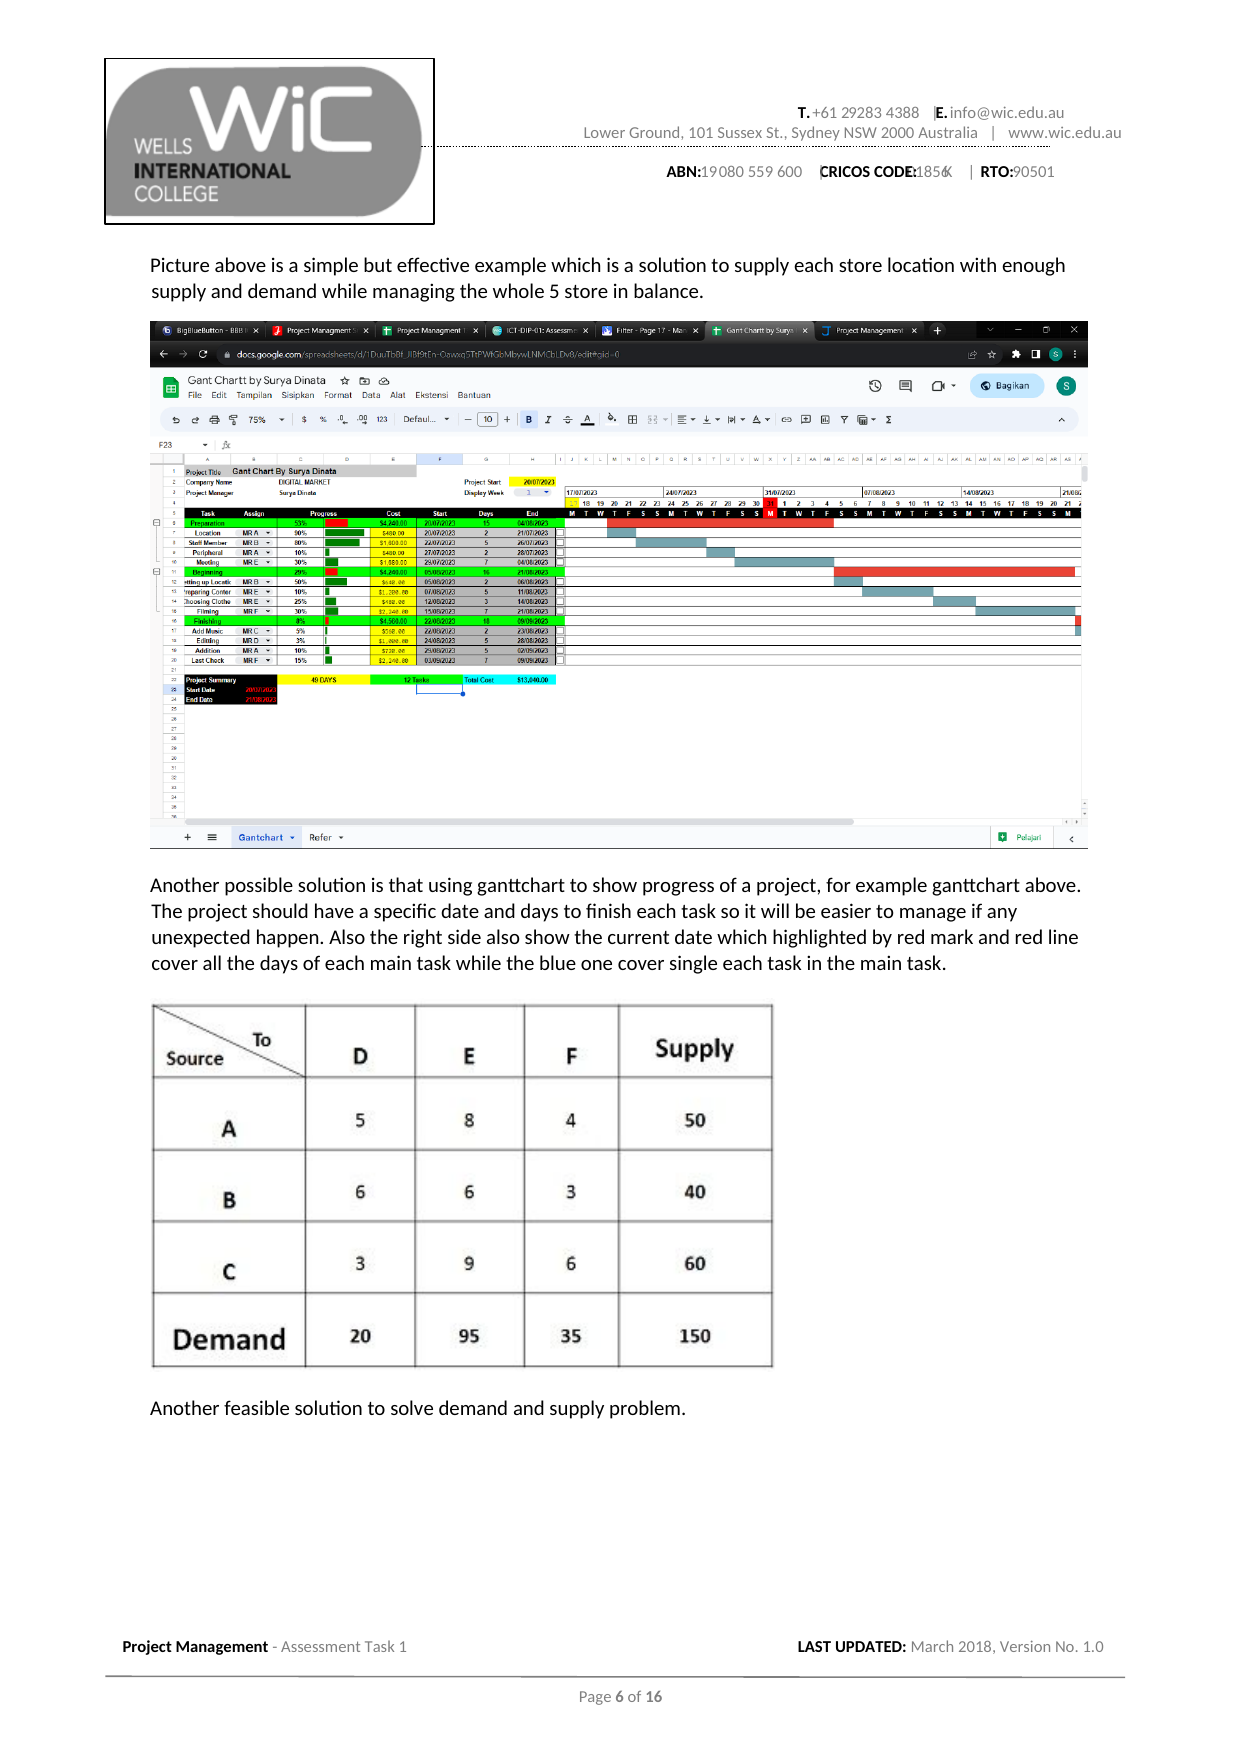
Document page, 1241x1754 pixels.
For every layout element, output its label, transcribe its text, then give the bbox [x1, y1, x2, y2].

text Another possible solution is that using ganttchart to show progress of a project, for example ganttchart above. The project should have a specific date and days to finish each task so it will be easier to manage if any unexpected happen. Also the right side also show the current date which highlighted by red mark and red line cover all the days of each main task while the blue one cover single each task in the main task. [150, 849, 1088, 976]
picture [150, 998, 775, 1372]
picture [106, 59, 433, 223]
text Another feasible solution to solve demand and supply problem. [150, 1395, 1088, 1420]
picture [150, 321, 1088, 849]
text Picture above is a simple but effective example which is a solution to supply each store location with enough supply and demand while managing the whole 5 store in balance. [150, 252, 1088, 304]
